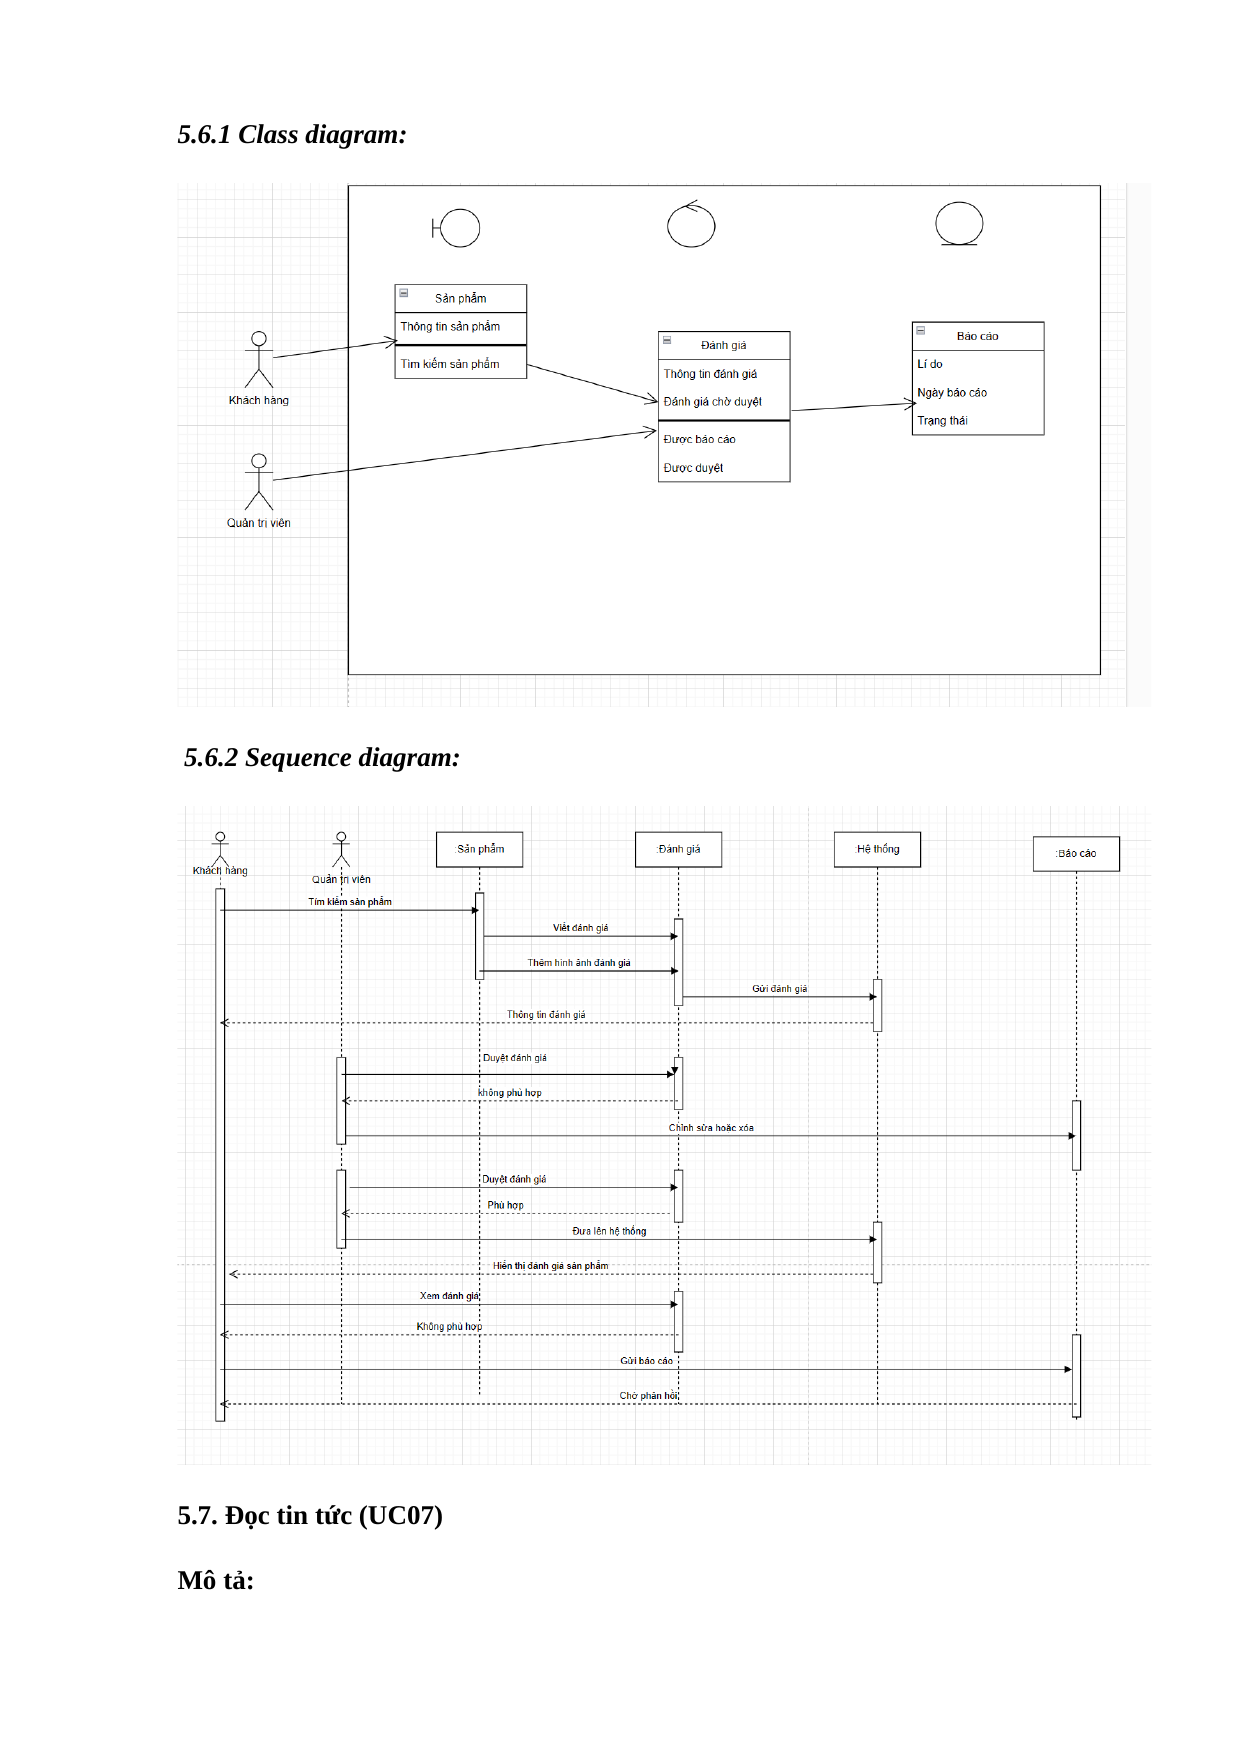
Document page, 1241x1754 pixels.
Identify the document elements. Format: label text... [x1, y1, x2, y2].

picture [177, 806, 1152, 1465]
subtitle 5.6.2 Sequence diagram: [177, 741, 1152, 772]
subtitle 5.6.1 Class diagram: [177, 118, 1152, 149]
text Mô tả: [177, 1564, 1152, 1595]
subtitle 5.7. Đọc tin tức (UC07) [177, 1499, 1152, 1530]
picture [177, 183, 1152, 707]
